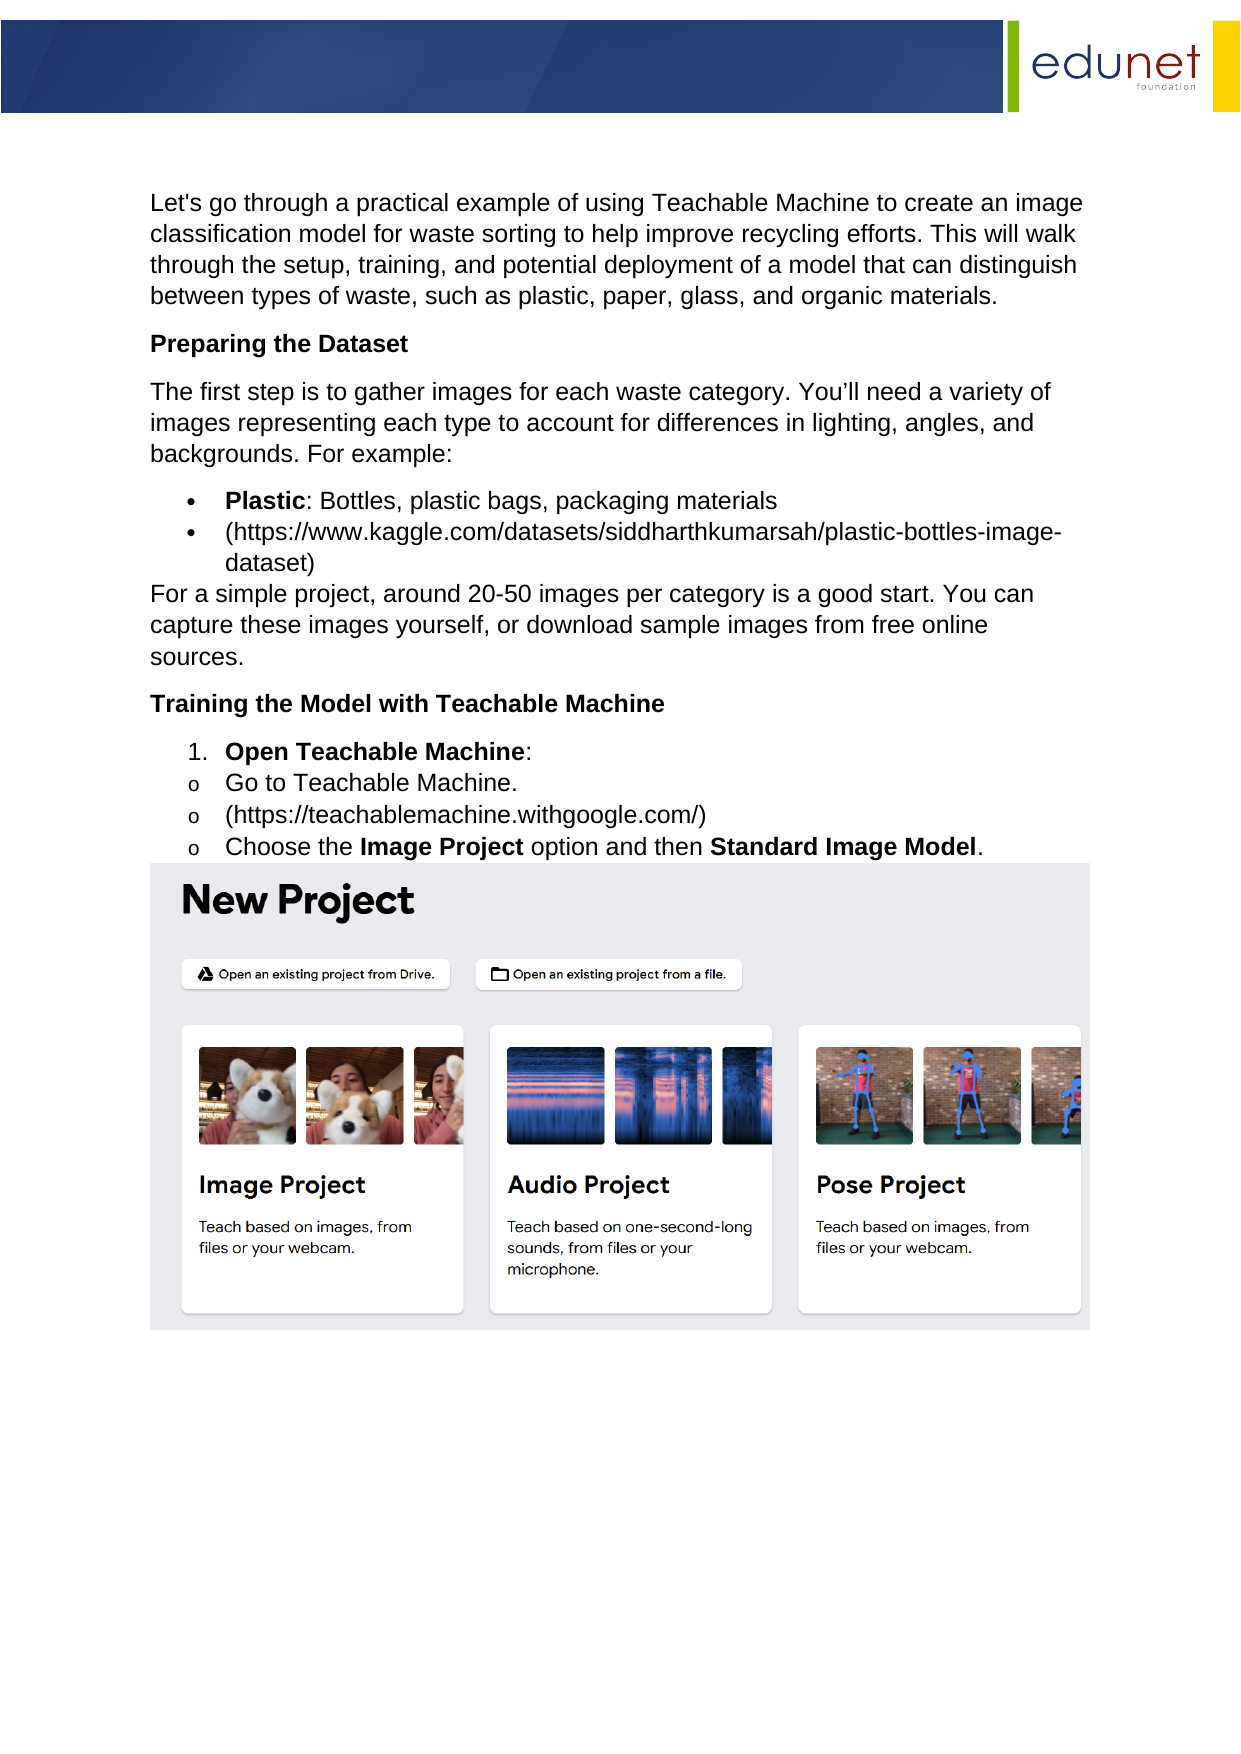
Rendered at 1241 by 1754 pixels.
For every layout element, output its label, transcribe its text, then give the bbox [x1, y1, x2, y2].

list (https://www.kaggle.com/datasets/siddharthkumarsah/plastic-bottles-image-dataset) [187, 517, 1090, 577]
list Open Teachable Machine: [187, 737, 1090, 766]
text For a simple project, around 20-50 images per category is a good start. You can capture these images yourself, or download sample images from free online sources. [150, 579, 1090, 670]
text Training the Model with Teachable Machine [150, 689, 1090, 718]
list Plastic: Bottles, plastic bags, packaging materials [187, 486, 1090, 515]
list (https://teachablemachine.withgoogle.com/) [187, 800, 1090, 830]
text Let's go through a practical example of using Teachable Machine to create an image classification model for waste sorting to help improve recycling efforts. This will walk through the setup, training, and potential deployment of a model that can distinguish between types of waste, such as plastic, paper, glass, and organic materials. [150, 188, 1090, 310]
list Choose the Image Project option and then Standard Image Model. [187, 832, 1090, 862]
picture [1025, 38, 1208, 96]
text The first step is to gather images for each waste category. You’ll need a variety of images representing each type to account for differences in lighting, angles, and backgrounds. For example: [150, 377, 1090, 467]
picture [150, 863, 1091, 1330]
text Preparing the Dataset [150, 329, 1090, 358]
list Go to Teachable Machine. [187, 768, 1090, 798]
